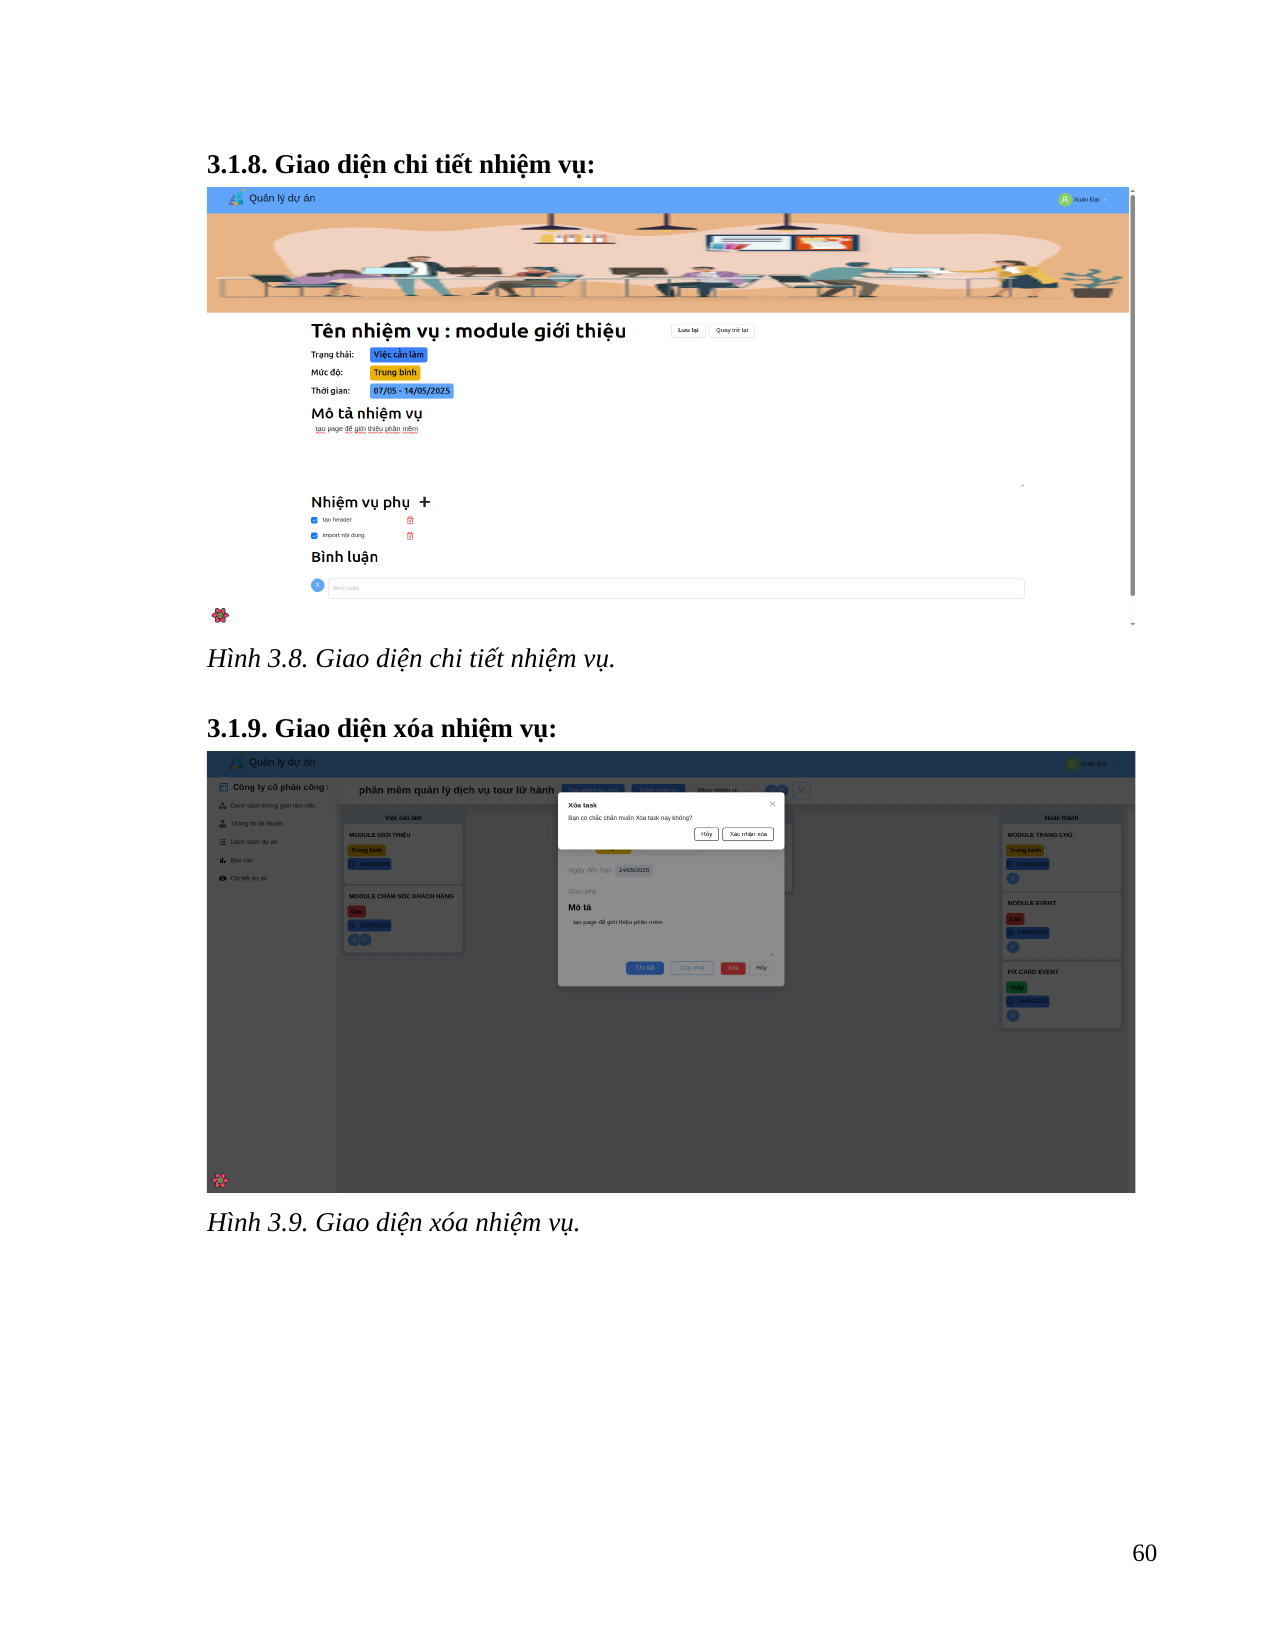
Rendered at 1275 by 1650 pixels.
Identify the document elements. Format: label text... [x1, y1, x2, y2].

picture [206, 751, 1136, 1193]
subtitle 3.1.9. Giao diện xóa nhiệm vụ: [207, 712, 1157, 743]
subtitle 3.1.8. Giao diện chi tiết nhiệm vụ: [207, 148, 1157, 179]
subtitle Hình 3.9. Giao diện xóa nhiệm vụ. [207, 1206, 1157, 1238]
subtitle Hình 3.8. Giao diện chi tiết nhiệm vụ. [207, 642, 1157, 673]
picture [206, 187, 1136, 628]
